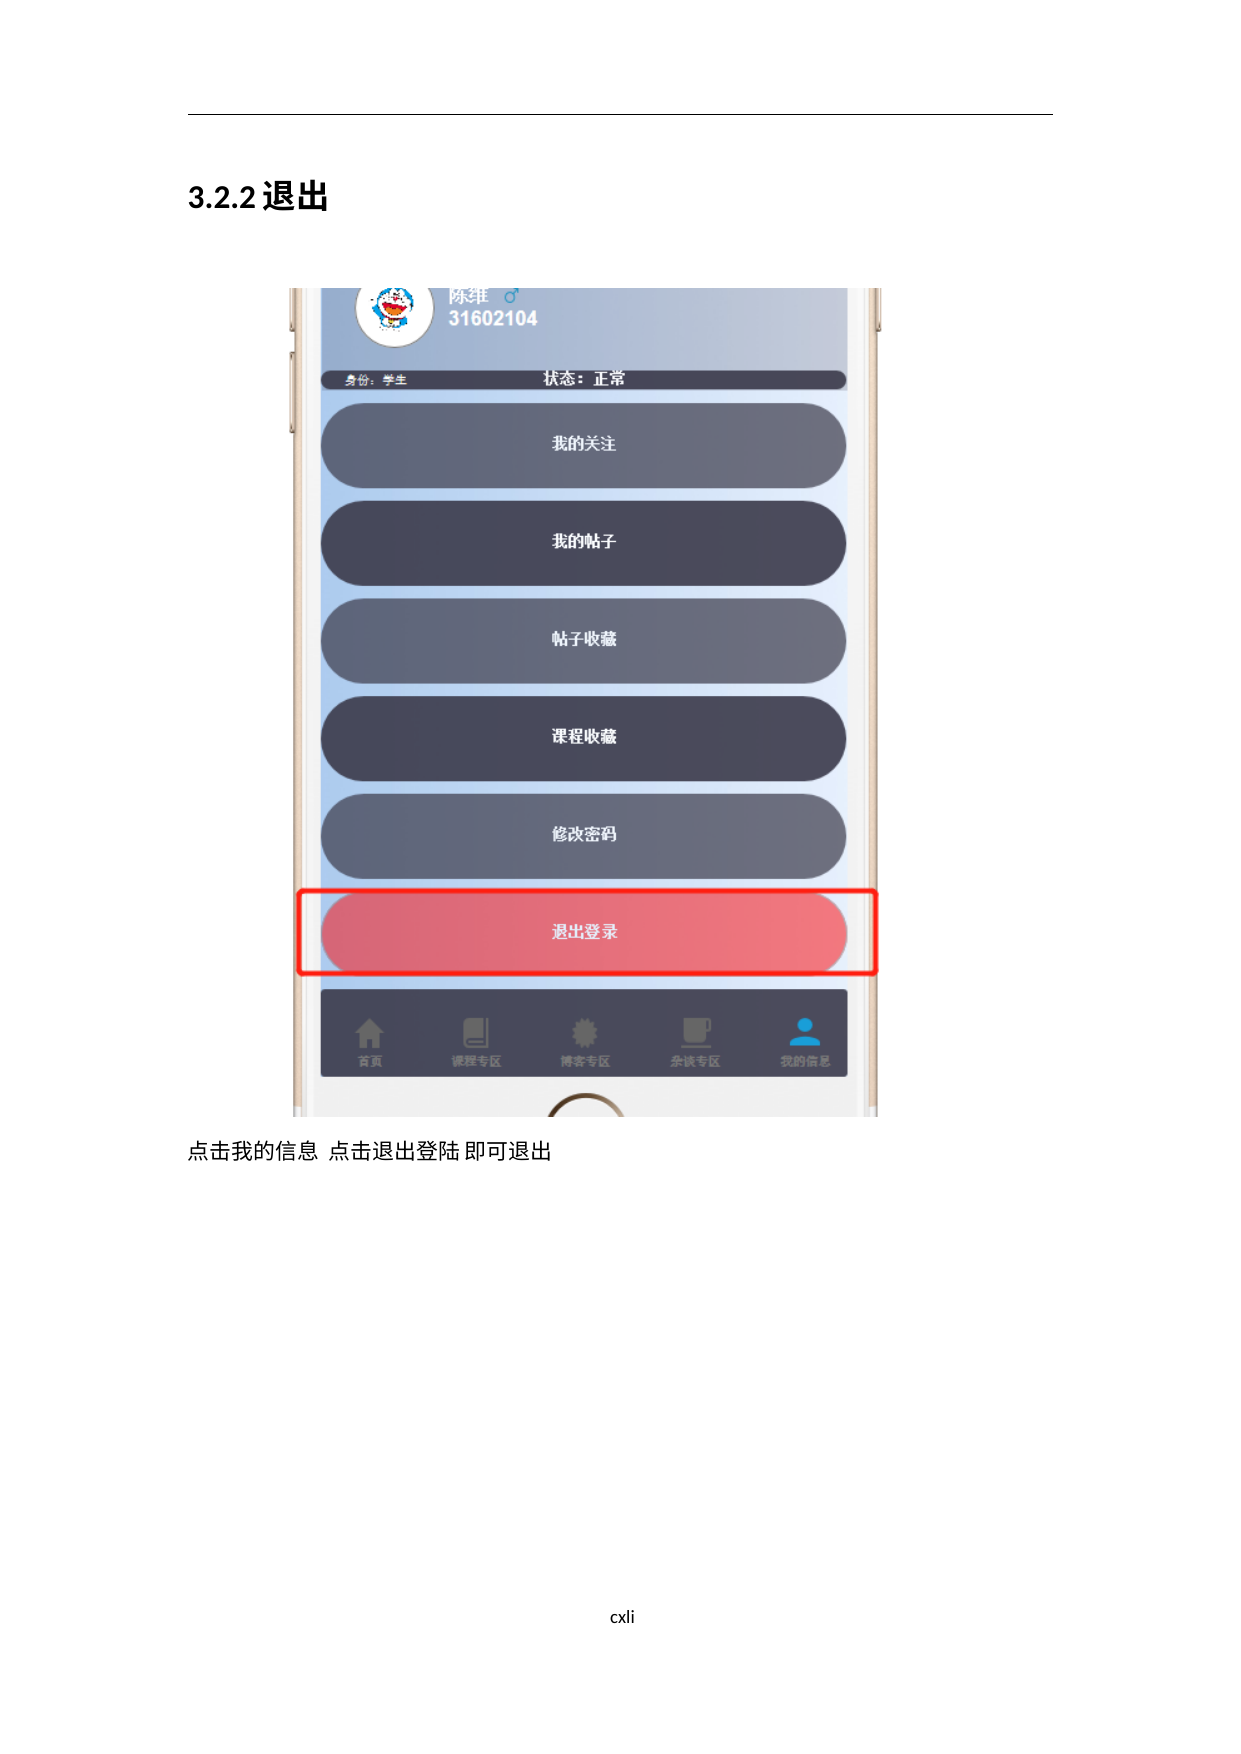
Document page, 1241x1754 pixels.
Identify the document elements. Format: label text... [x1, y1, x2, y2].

picture [187, 288, 969, 1117]
subtitle 3.2.2退出 [187, 162, 1053, 227]
text 点击我的信息 点击退出登陆 即可退出 [187, 1134, 1053, 1166]
